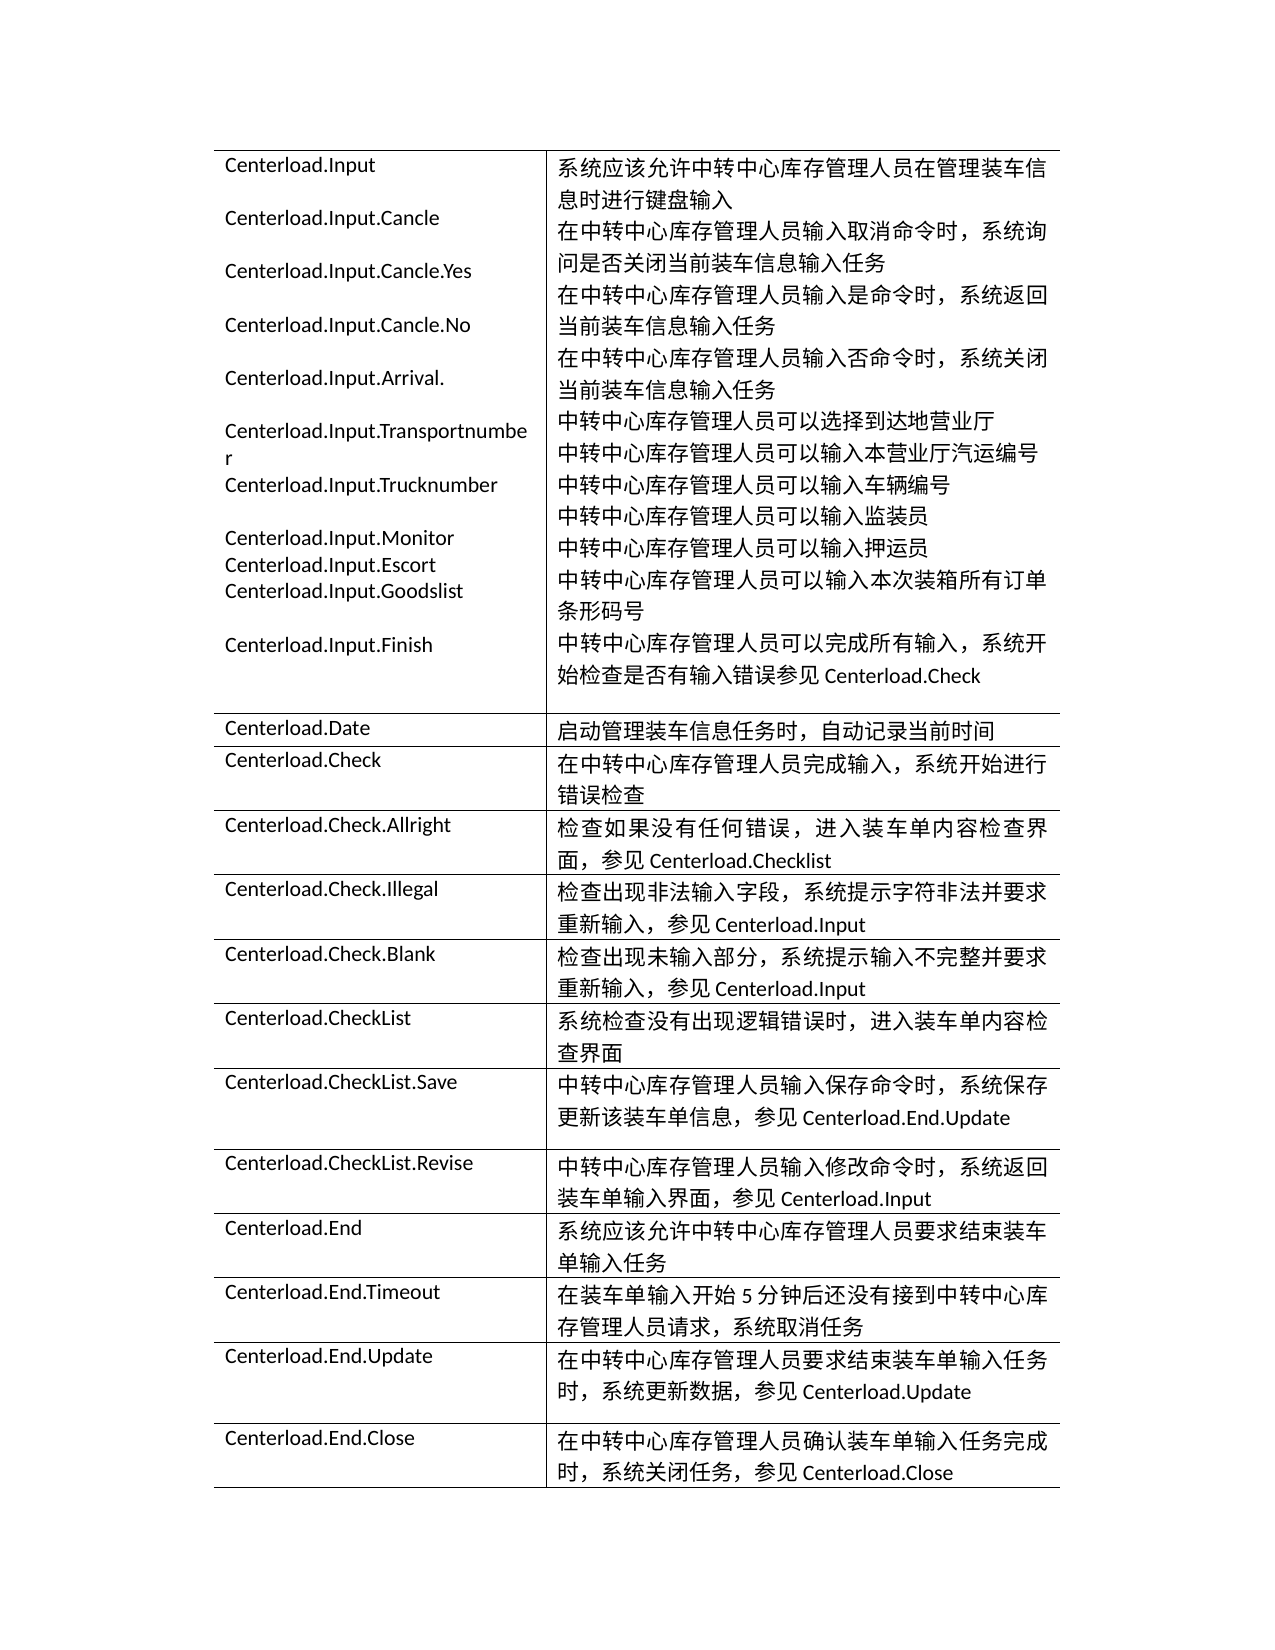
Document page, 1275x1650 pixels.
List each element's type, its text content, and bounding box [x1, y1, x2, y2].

table_cell 系统检查没有出现逻辑错误时，进入装车单内容检查界面 [547, 1004, 1060, 1067]
table_cell 系统应该允许中转中心库存管理人员在管理装车信息时进行键盘输入 在中转中心库存管理人员输入取消命令时，系统询问是否关闭当前装车信息输入任务 在中转中心库存管理人员输入是命令时，系统返回当前装车信息输入任务 在中转中心库存管理人员输入否命令时，系统关闭当前装车信息输入任务 中转中心库存管理人员可以选择到达地营业厅 中转中心库存管理人员可以输入本营业厅汽运编号 中转中心库存管理人员可以输入车辆编号 中转中心库存管理人员可以输入监装员 中转中心库存管理人员可以输入押运员 中转中心库存管理人员可以输入本次装箱所有订单条形码号 中转中心库存管理人员可以完成所有输入，系统开始检查是否有输入错误参见Centerload.Check [547, 151, 1060, 713]
table_cell Centerload.CheckList [214, 1004, 546, 1067]
table_cell 检查出现非法输入字段，系统提示字符非法并要求重新输入，参见Centerload.Input [547, 875, 1060, 939]
table_cell Centerload.Check.Blank [214, 940, 546, 1003]
table_cell 中转中心库存管理人员输入修改命令时，系统返回装车单输入界面，参见Centerload.Input [547, 1150, 1060, 1213]
table_cell 检查如果没有任何错误，进入装车单内容检查界面，参见Centerload.Checklist [547, 811, 1060, 874]
table_cell Centerload.CheckList.Revise [214, 1150, 546, 1213]
table_cell 系统应该允许中转中心库存管理人员要求结束装车单输入任务 [547, 1214, 1060, 1277]
table_cell Centerload.CheckList.Save [214, 1069, 546, 1148]
table_cell Centerload.Input Centerload.Input.Cancle Centerload.Input.Cancle.Yes Centerload.Input.Cancle.No Centerload.Input.Arrival. Centerload.Input.Transportnumber Centerload.Input.Trucknumber Centerload.Input.Monitor Centerload.Input.Escort Centerload.Input.Goodslist Centerload.Input.Finish [214, 151, 546, 713]
table_cell Centerload.Check [214, 747, 546, 810]
table_cell 中转中心库存管理人员输入保存命令时，系统保存更新该装车单信息，参见Centerload.End.Update [547, 1069, 1060, 1148]
table_cell 在中转中心库存管理人员要求结束装车单输入任务时，系统更新数据，参见Centerload.Update [547, 1343, 1060, 1423]
table_cell 在中转中心库存管理人员完成输入，系统开始进行错误检查 [547, 747, 1060, 810]
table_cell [214, 1424, 546, 1487]
table_cell Centerload.End.Update [214, 1343, 546, 1423]
table_cell 检查出现未输入部分，系统提示输入不完整并要求重新输入，参见Centerload.Input [547, 940, 1060, 1003]
table_cell Centerload.Check.Allright [214, 811, 546, 874]
table_cell Centerload.End [214, 1214, 546, 1277]
table_cell 启动管理装车信息任务时，自动记录当前时间 [547, 714, 1060, 746]
table_cell Centerload.End.Timeout [214, 1278, 546, 1342]
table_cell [547, 1424, 1060, 1487]
table_cell Centerload.Check.Illegal [214, 875, 546, 939]
table_cell 在装车单输入开始5分钟后还没有接到中转中心库存管理人员请求，系统取消任务 [547, 1278, 1060, 1342]
table_cell Centerload.Date [214, 714, 546, 746]
